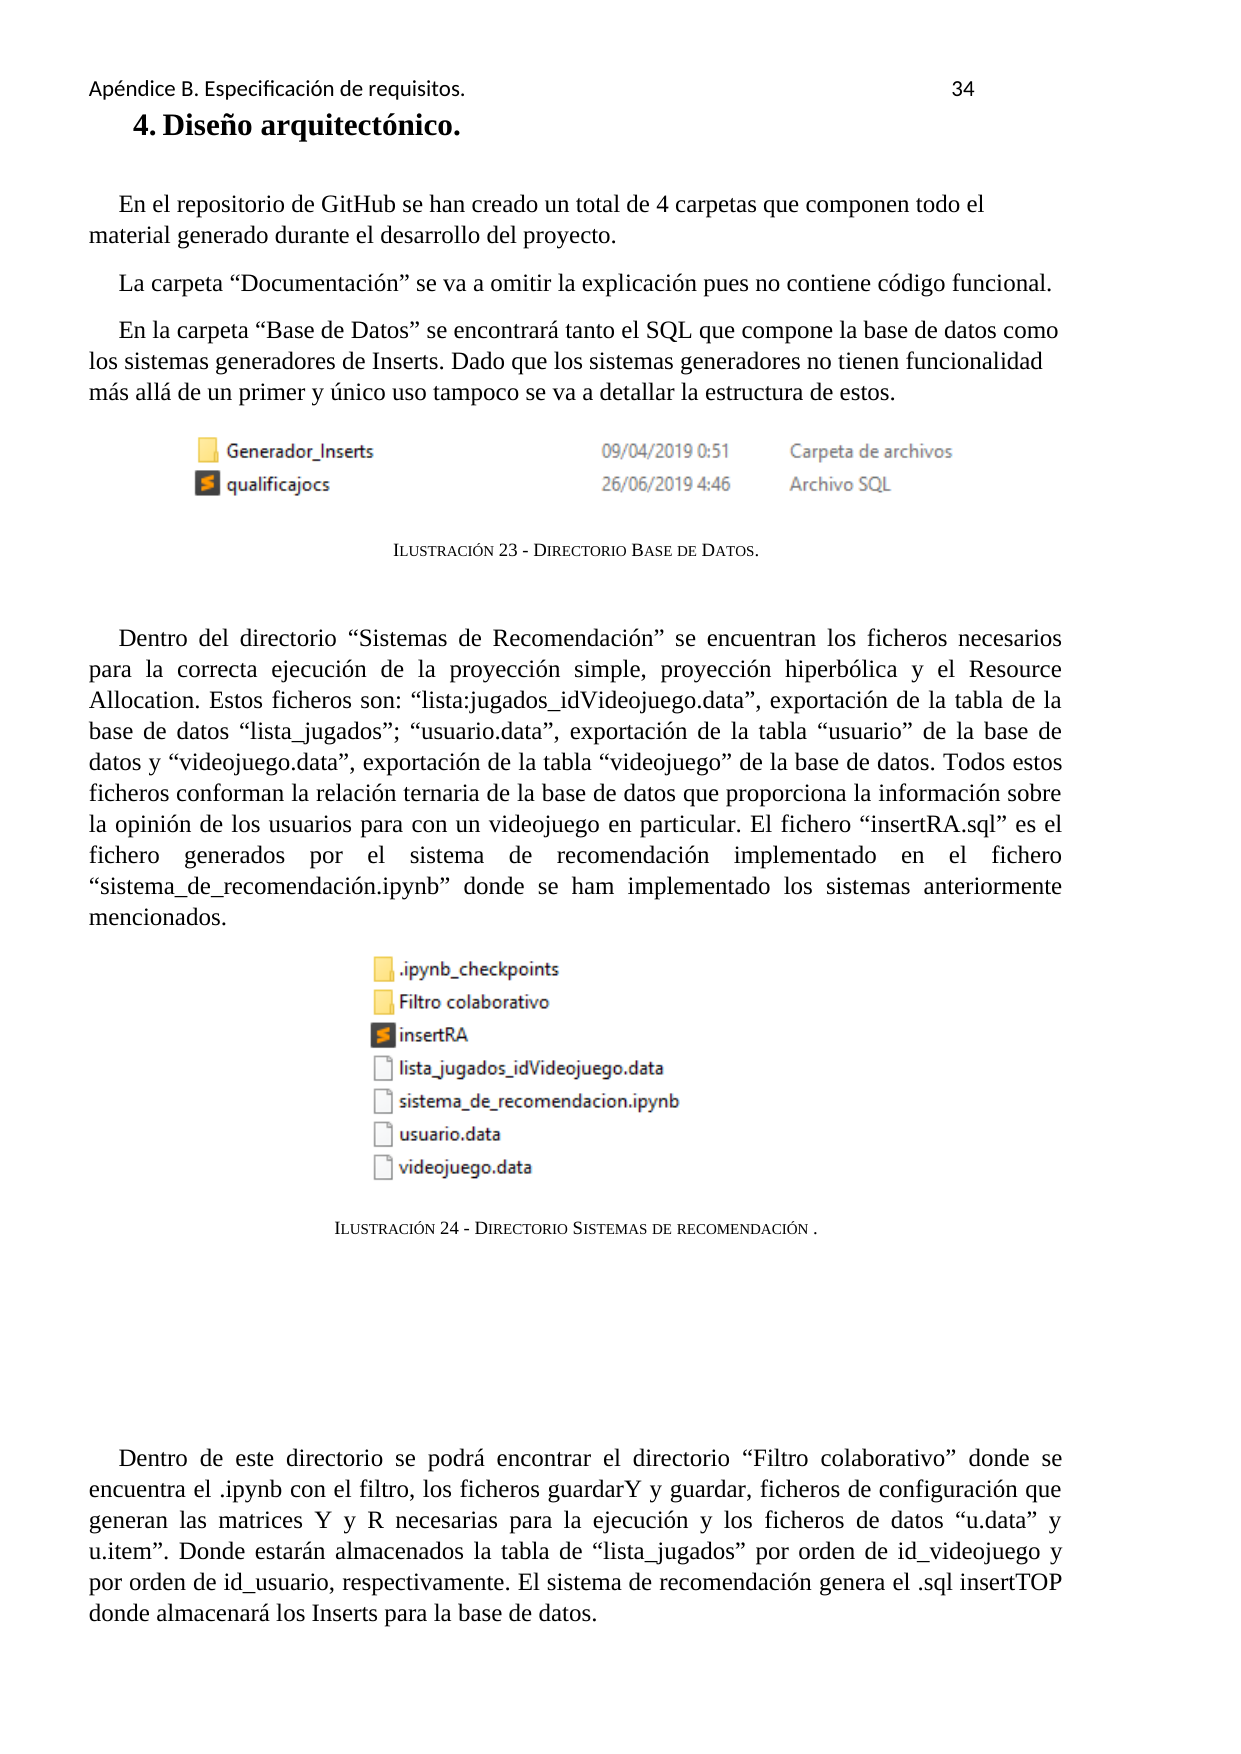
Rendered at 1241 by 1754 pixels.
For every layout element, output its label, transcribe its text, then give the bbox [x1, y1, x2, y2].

subtitle Diseño arquitectónico. [89, 106, 1063, 142]
picture [346, 949, 835, 1199]
text Ilustración 24 - Directorio Sistemas de recomendación . [89, 1217, 1063, 1238]
text En la carpeta “Base de Datos” se encontrará tanto el SQL que compone la base de datos como los sistemas generadores de Inserts. Dado que los sistemas generadores no tienen funcionalidad más allá de un primer y único uso tampoco se va a detallar la estructura de estos. [89, 315, 1063, 406]
text En el repositorio de GitHub se han creado un total de 4 carpetas que componen todo el material generado durante el desarrollo del proyecto. [89, 189, 1063, 249]
text Ilustración 23 - Directorio Base de Datos. [89, 539, 1063, 561]
picture [175, 425, 976, 521]
text Dentro de este directorio se podrá encontrar el directorio “Filtro colaborativo” donde se encuentra el .ipynb con el filtro, los ficheros guardarY y guardar, ficheros de configuración que generan las matrices Y y R necesarias para la ejecución y los ficheros de datos “u.data” y u.item”. Donde estarán almacenados la tabla de “lista_jugados” por orden de id_videojuego y por orden de id_usuario, respectivamente. El sistema de recomendación genera el .sql insertTOP donde almacenará los Inserts para la base de datos. [89, 1443, 1063, 1627]
text Dentro del directorio “Sistemas de Recomendación” se encuentran los ficheros necesarios para la correcta ejecución de la proyección simple, proyección hiperbólica y el Resource Allocation. Estos ficheros son: “lista:jugados_idVideojuego.data”, exportación de la tabla de la base de datos “lista_jugados”; “usuario.data”, exportación de la tabla “usuario” de la base de datos y “videojuego.data”, exportación de la tabla “videojuego” de la base de datos. Todos estos ficheros conforman la relación ternaria de la base de datos que proporciona la información sobre la opinión de los usuarios para con un videojuego en particular. El fichero “insertRA.sql” es el fichero generados por el sistema de recomendación implementado en el fichero “sistema_de_recomendación.ipynb” donde se ham implementado los sistemas anteriormente mencionados. [89, 623, 1063, 931]
text La carpeta “Documentación” se va a omitir la explicación pues no contiene código funcional. [89, 268, 1063, 296]
